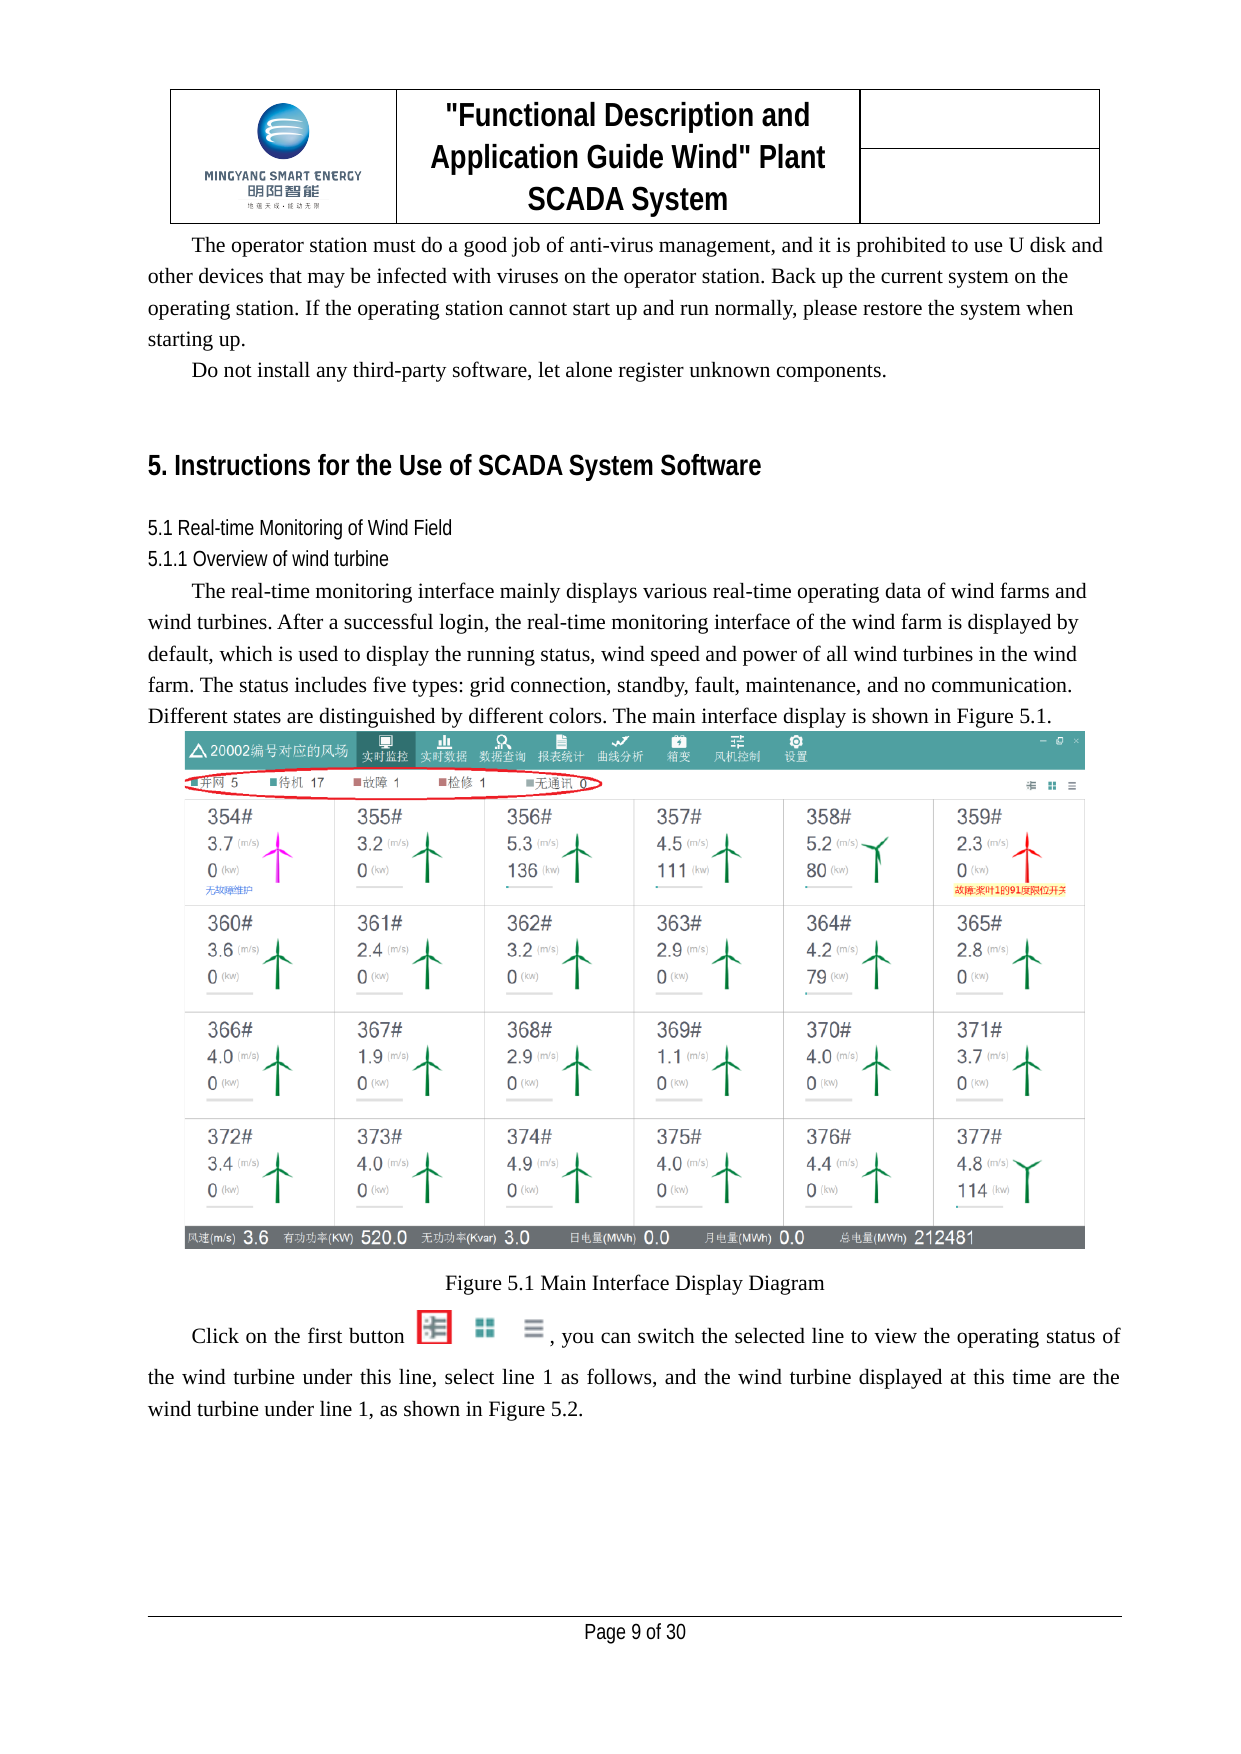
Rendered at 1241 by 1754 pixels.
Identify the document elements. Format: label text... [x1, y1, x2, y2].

subtitle 5. Instructions for the Use of SCADA System Software [148, 433, 1122, 496]
text Click on the first button , you can switch the selected line to view the operating status of the wind turbine under this line, select line 1 as follows, and the wind turbine displayed at this time are the wind turbine under line 1, as shown in Figure 5.2. [148, 1298, 1122, 1424]
picture [184, 731, 1085, 1249]
text The real-time monitoring interface mainly displays various real-time operating data of wind farms and wind turbines. After a successful login, the real-time monitoring interface of the wind farm is displayed by default, which is used to display the running status, wind speed and power of all wind turbines in the wind farm. The status includes five types: grid connection, standby, fault, maintenance, and no communication. Different states are distinguished by different colors. The main interface display is shown in Figure 5.1. [148, 574, 1122, 732]
text Figure 5.1 Main Interface Display Diagram [148, 1267, 1122, 1298]
picture [205, 103, 362, 209]
text 5.1 Real-time Monitoring of Wind Field [148, 512, 1122, 543]
text Do not install any third-party software, let alone register unknown components. [148, 354, 1122, 386]
picture [411, 1310, 550, 1344]
text 5.1.1 Overview of wind turbine [148, 543, 1122, 574]
text The operator station must do a good job of anti-virus management, and it is prohibited to use U disk and other devices that may be infected with viruses on the operator station. Back up the current system on the operating station. If the operating station cannot start up and run normally, please restore the system when starting up. [148, 228, 1122, 354]
